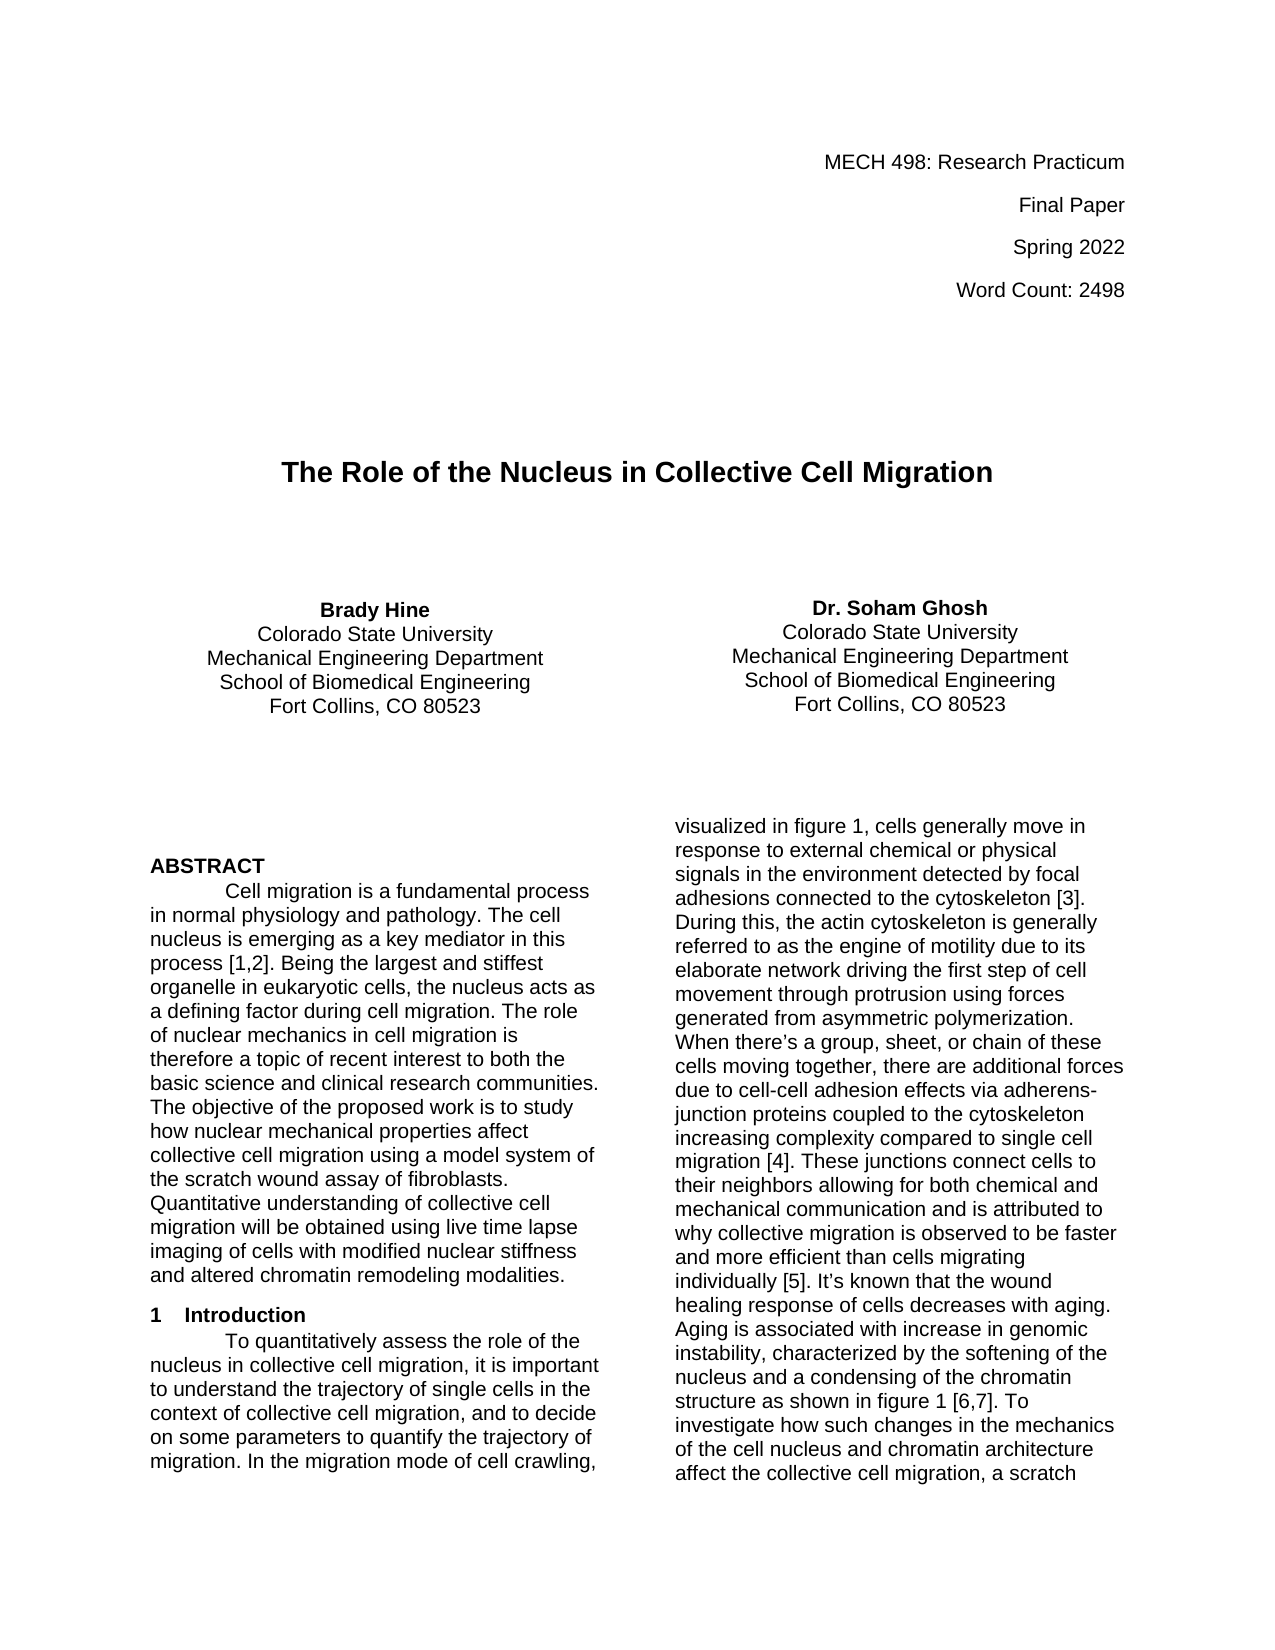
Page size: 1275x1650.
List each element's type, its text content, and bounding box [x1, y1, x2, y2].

text School of Biomedical Engineering [150, 670, 600, 694]
text MECH 498: Research Practicum [150, 150, 1125, 174]
text ABSTRACT [150, 853, 600, 877]
text School of Biomedical Engineering [675, 668, 1125, 692]
text The Role of the Nucleus in Collective Cell Migration [150, 455, 1125, 489]
text Cell migration is a fundamental process in normal physiology and pathology. The cell nucleus is emerging as a key mediator in this process [1,2]. Being the largest and stiffest organelle in eukaryotic cells, the nucleus acts as a defining factor during cell migration. The role of nuclear mechanics in cell migration is therefore a topic of recent interest to both the basic science and clinical research communities. The objective of the proposed work is to study how nuclear mechanical properties affect collective cell migration using a model system of the scratch wound assay of fibroblasts. Quantitative understanding of collective cell migration will be obtained using live time lapse imaging of cells with modified nuclear stiffness and altered chromatin remodeling modalities. [150, 879, 600, 1287]
text Colorado State University [675, 620, 1125, 644]
text To quantitatively assess the role of the nucleus in collective cell migration, it is important to understand the trajectory of single cells in the context of collective cell migration, and to decide on some parameters to quantify the trajectory of migration. In the migration mode of cell crawling, [150, 1329, 600, 1473]
text Spring 2022 [150, 235, 1125, 259]
text Fort Collins, CO 80523 [675, 692, 1125, 716]
text Dr. Soham Ghosh [675, 596, 1125, 620]
text 1 Introduction [150, 1303, 600, 1327]
text Fort Collins, CO 80523 [150, 694, 600, 718]
text Word Count: 2498 [150, 277, 1125, 301]
text Colorado State University [150, 622, 600, 646]
text Mechanical Engineering Department [150, 646, 600, 670]
text Mechanical Engineering Department [675, 644, 1125, 668]
text Final Paper [150, 192, 1125, 216]
text Brady Hine [150, 598, 600, 622]
